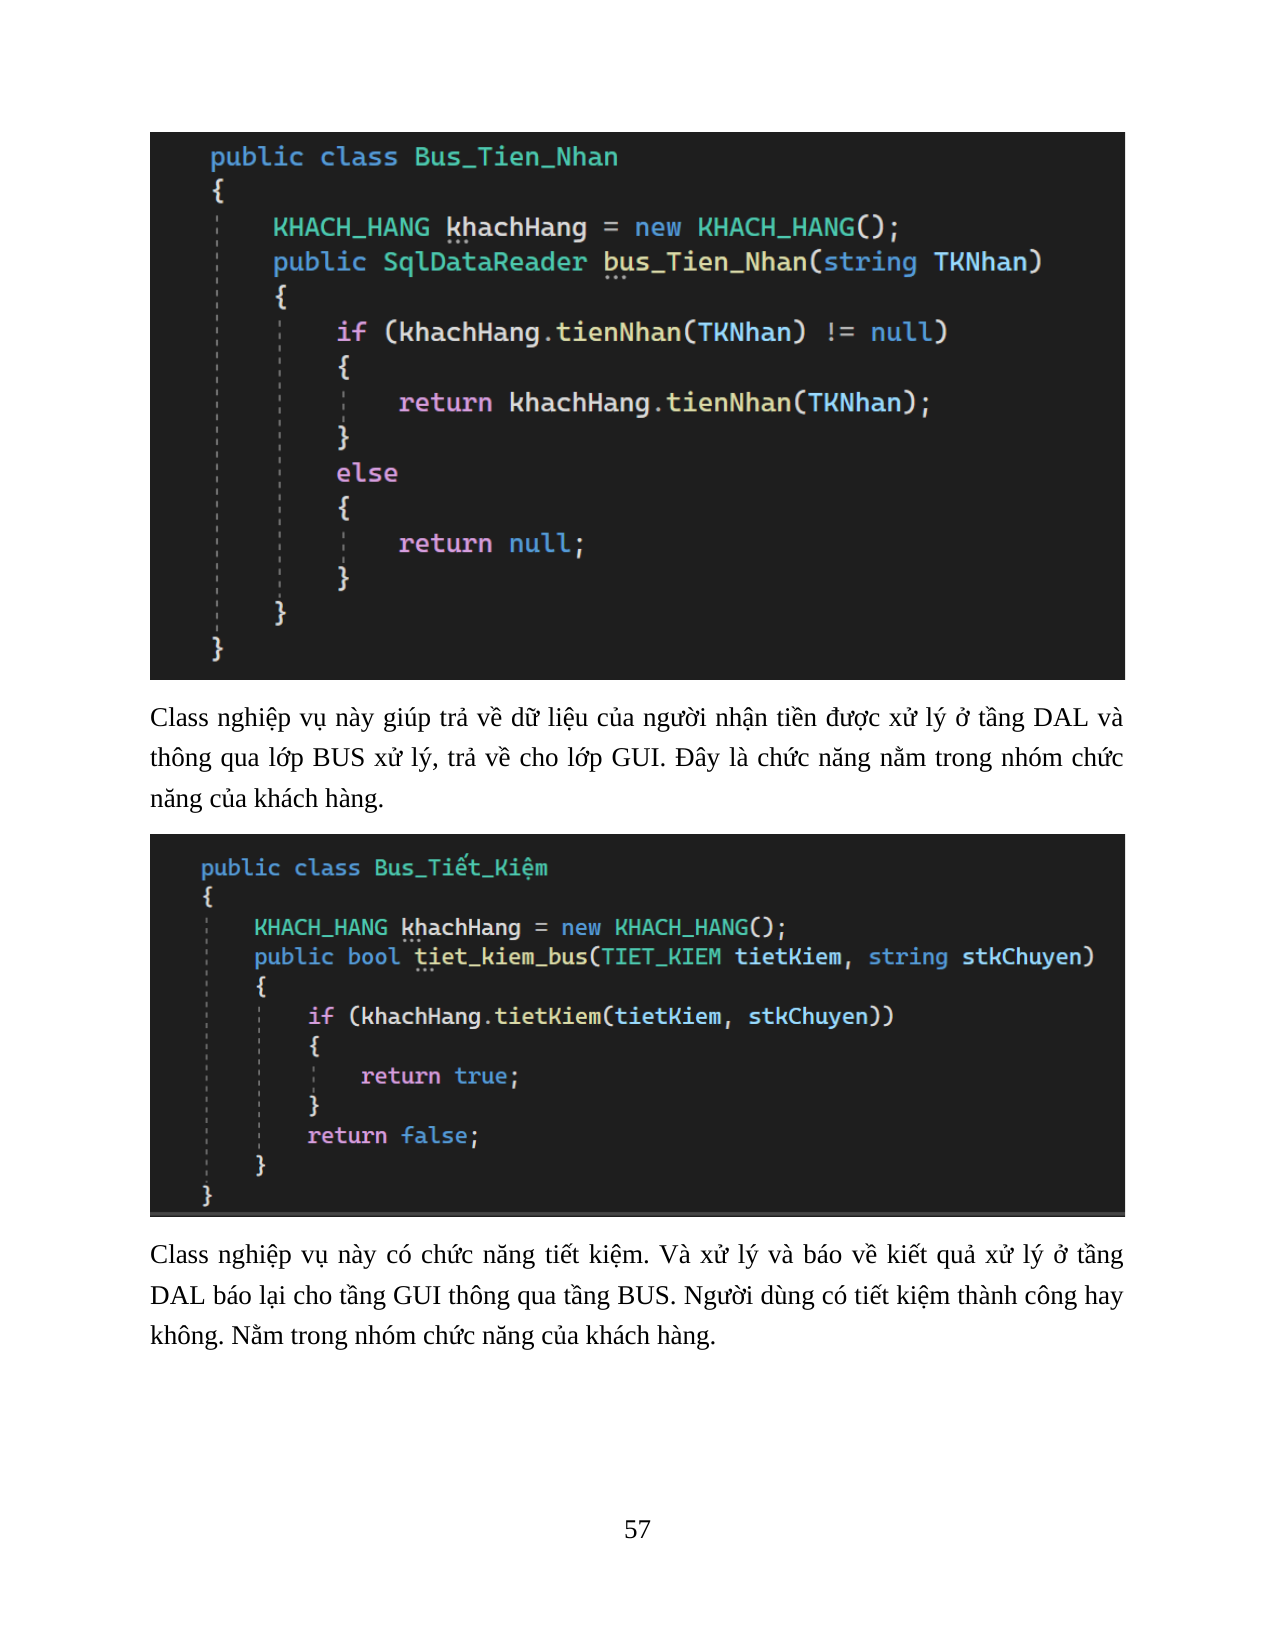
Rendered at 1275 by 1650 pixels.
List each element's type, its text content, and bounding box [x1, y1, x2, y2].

picture [150, 834, 1125, 1217]
picture [150, 132, 1125, 680]
text Class nghiệp vụ này có chức năng tiết kiệm. Và xử lý và báo về kiết quả xử lý ở tầng DAL báo lại cho tầng GUI thông qua tầng BUS. Người dùng có tiết kiệm thành công hay không. Nằm trong nhóm chức năng của khách hàng. [150, 1239, 1125, 1351]
text Class nghiệp vụ này giúp trả về dữ liệu của người nhận tiền được xử lý ở tầng DAL và thông qua lớp BUS xử lý, trả về cho lớp GUI. Đây là chức năng nằm trong nhóm chức năng của khách hàng. [150, 701, 1125, 813]
